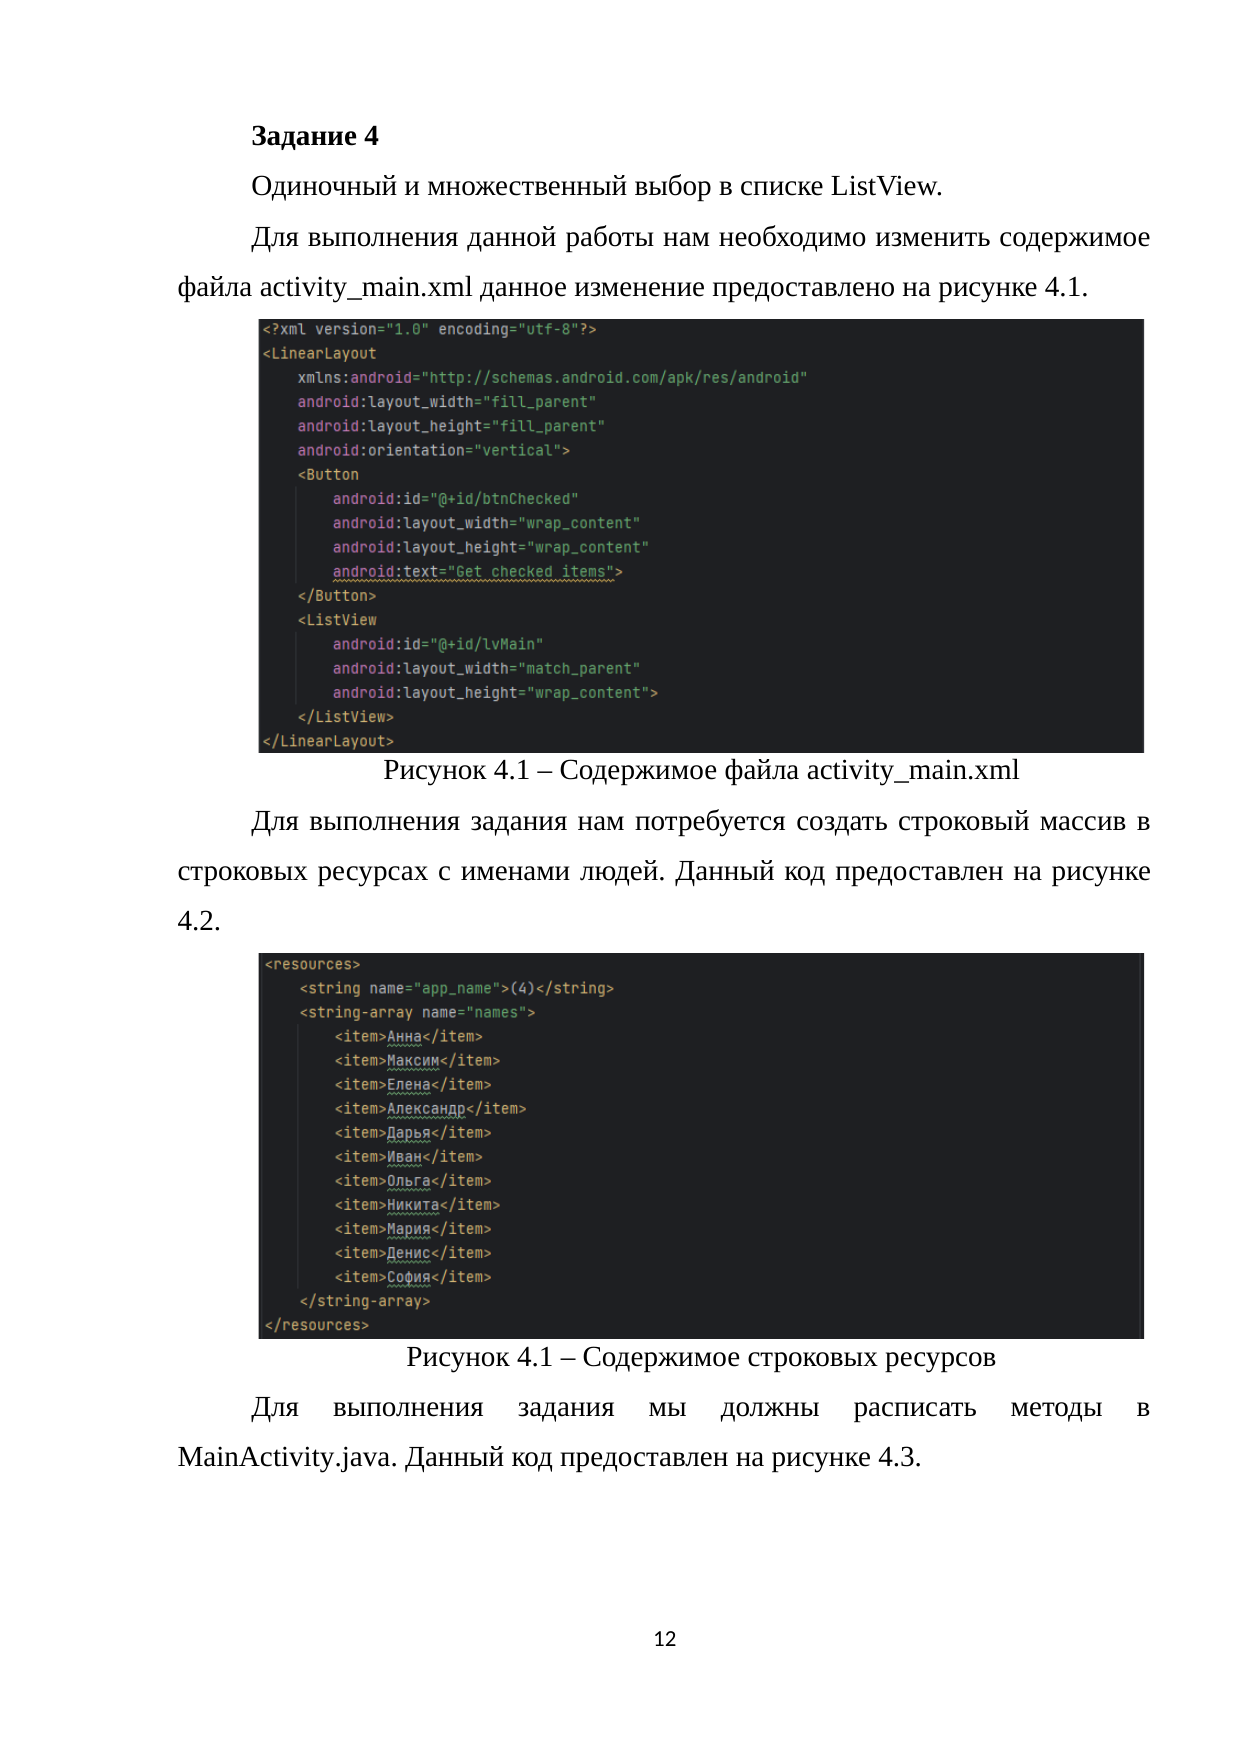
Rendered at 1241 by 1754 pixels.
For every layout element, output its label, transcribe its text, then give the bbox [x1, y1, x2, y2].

picture [258, 319, 1145, 753]
text Для выполнения задания нам потребуется создать строковый массив в строковых ресурсах с именами людей. Данный код предоставлен на рисунке 4.2. [177, 803, 1152, 937]
text Одиночный и множественный выбор в списке ListView. [177, 168, 1152, 202]
text Для выполнения данной работы нам необходимо изменить содержимое файла activity_main.xml данное изменение предоставлено на рисунке 4.1. [177, 219, 1152, 303]
picture [258, 953, 1145, 1339]
text Для выполнения задания мы должны расписать методы в MainActivity.java. Данный код предоставлен на рисунке 4.3. [177, 1389, 1152, 1473]
text Рисунок 4.1 – Содержимое файла activity_main.xml [177, 752, 1152, 786]
text Задание 4 [177, 118, 1152, 152]
text Рисунок 4.1 – Содержимое строковых ресурсов [177, 1339, 1152, 1373]
